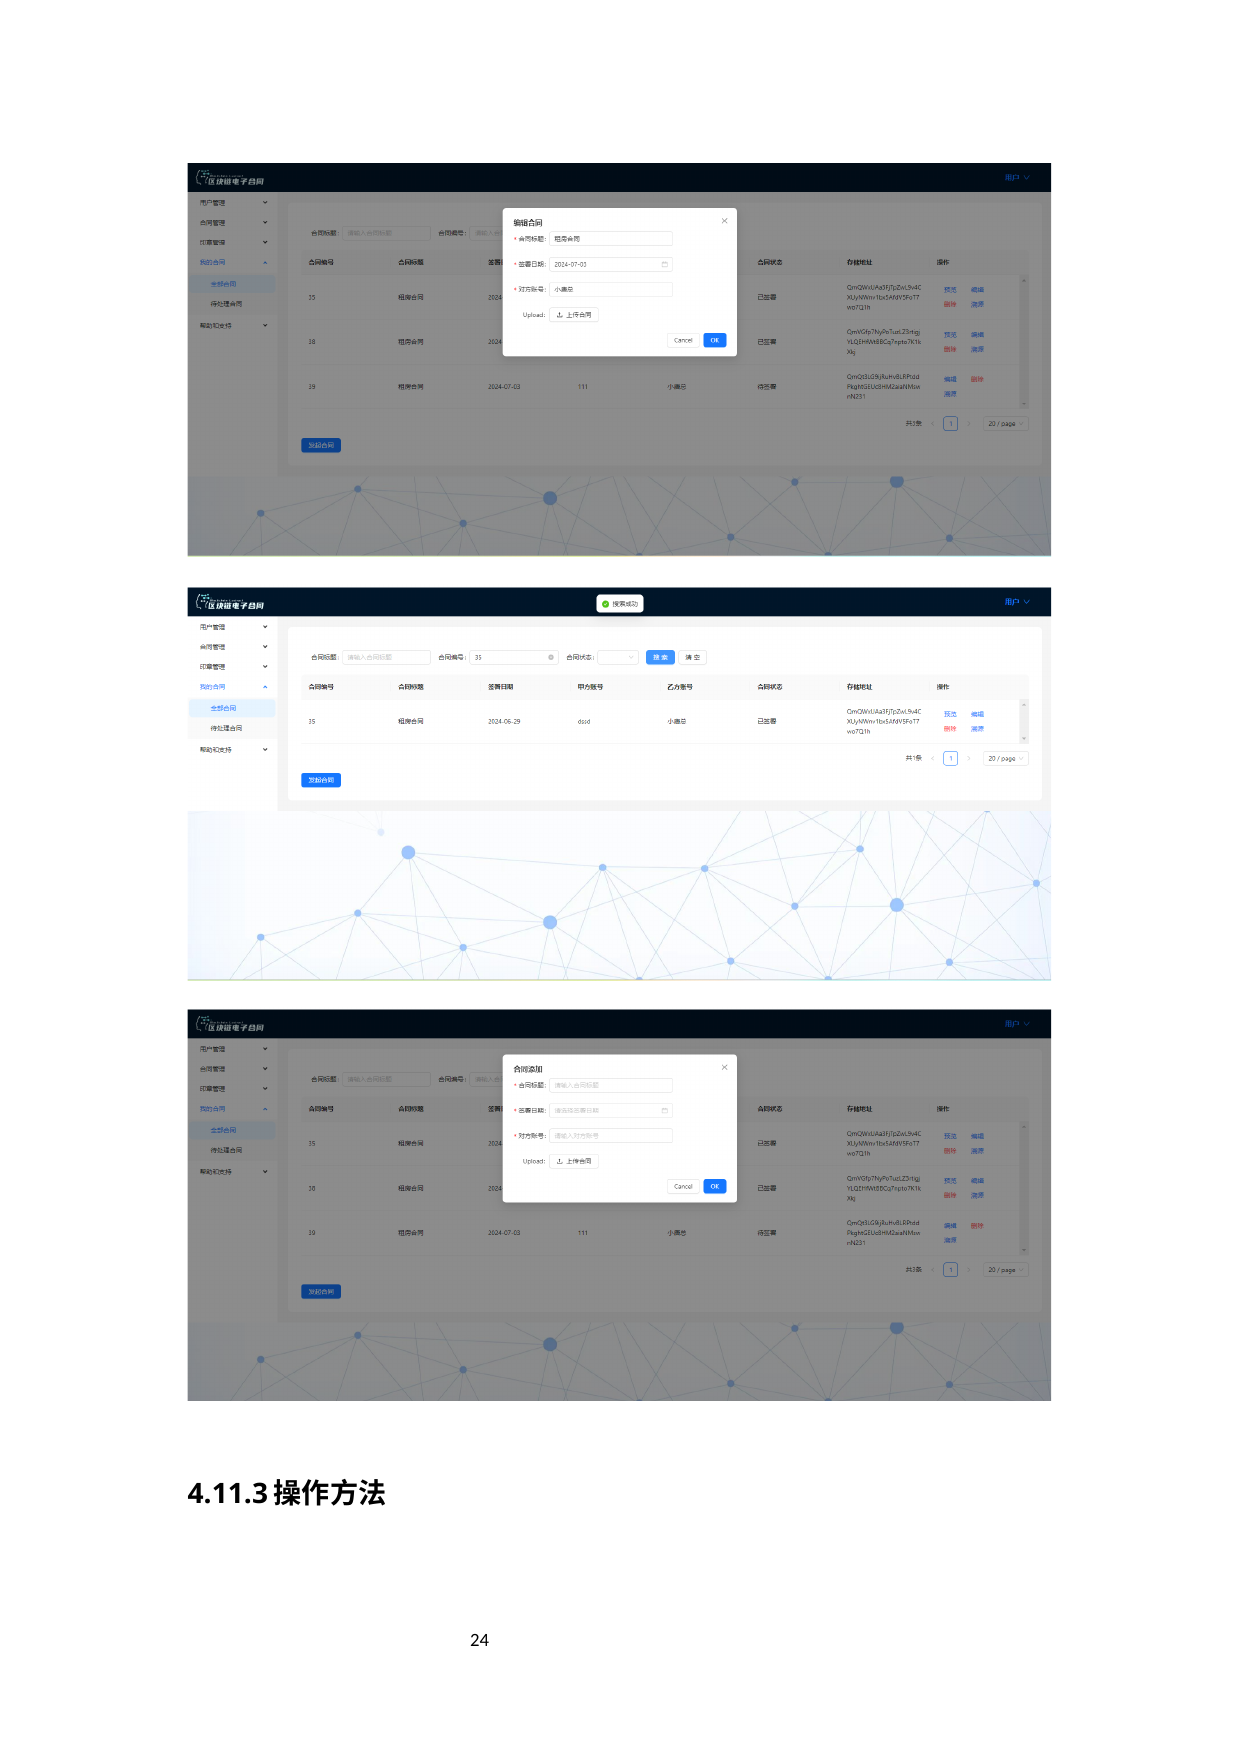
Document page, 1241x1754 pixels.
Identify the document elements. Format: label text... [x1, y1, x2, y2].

subtitle 4.11.3操作方法 [187, 1459, 1053, 1524]
picture [187, 162, 1052, 557]
picture [187, 1007, 1052, 1401]
picture [187, 584, 1052, 981]
